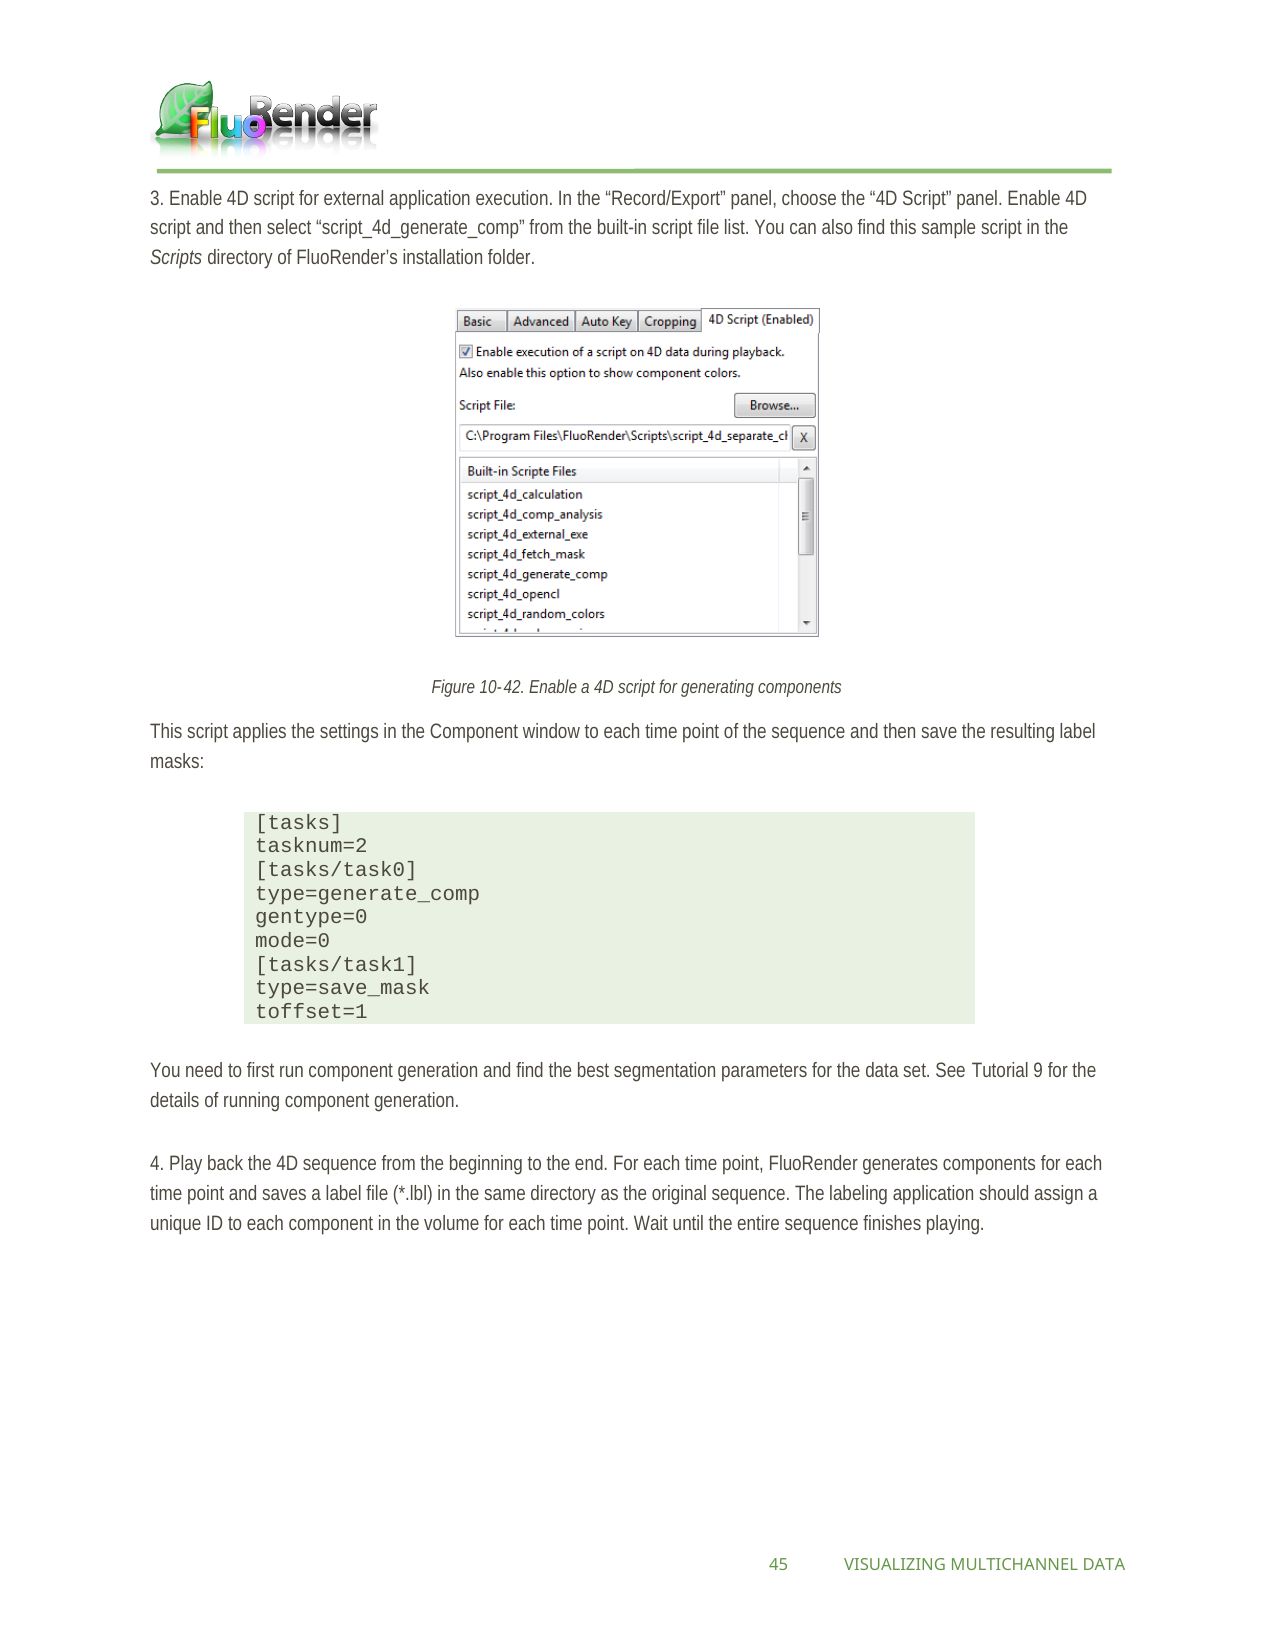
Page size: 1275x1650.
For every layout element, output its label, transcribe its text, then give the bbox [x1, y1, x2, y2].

picture [455, 308, 820, 637]
table_header [tasks] tasknum=2 [tasks/task0] type=generate_comp gentype=0 mode=0 [tasks/task1] type=save_mask toffset=1 [244, 812, 975, 1024]
text You need to first run component generation and find the best segmentation parameters for the data set. See Tutorial 9 for the details of running component generation. [150, 1058, 1125, 1112]
text 4. Play back the 4D sequence from the beginning to the end. For each time point, FluoRender generates components for each time point and saves a label file (*.lbl) in the same directory as the original sequence. The labeling application should assign a unique ID to each component in the volume for each time point. Wait until the entire sequence finishes playing. [150, 1151, 1125, 1235]
text 3. Enable 4D script for external application execution. In the “Record/Export” panel, choose the “4D Script” panel. Enable 4D script and then select “script_4d_generate_comp” from the built-in script file list. You can also find this sample script in the Scripts directory of FluoRender’s installation folder. [150, 185, 1125, 269]
picture [150, 75, 379, 162]
text This script applies the settings in the Component window to each time point of the sequence and then save the resulting label masks: [150, 719, 1125, 772]
